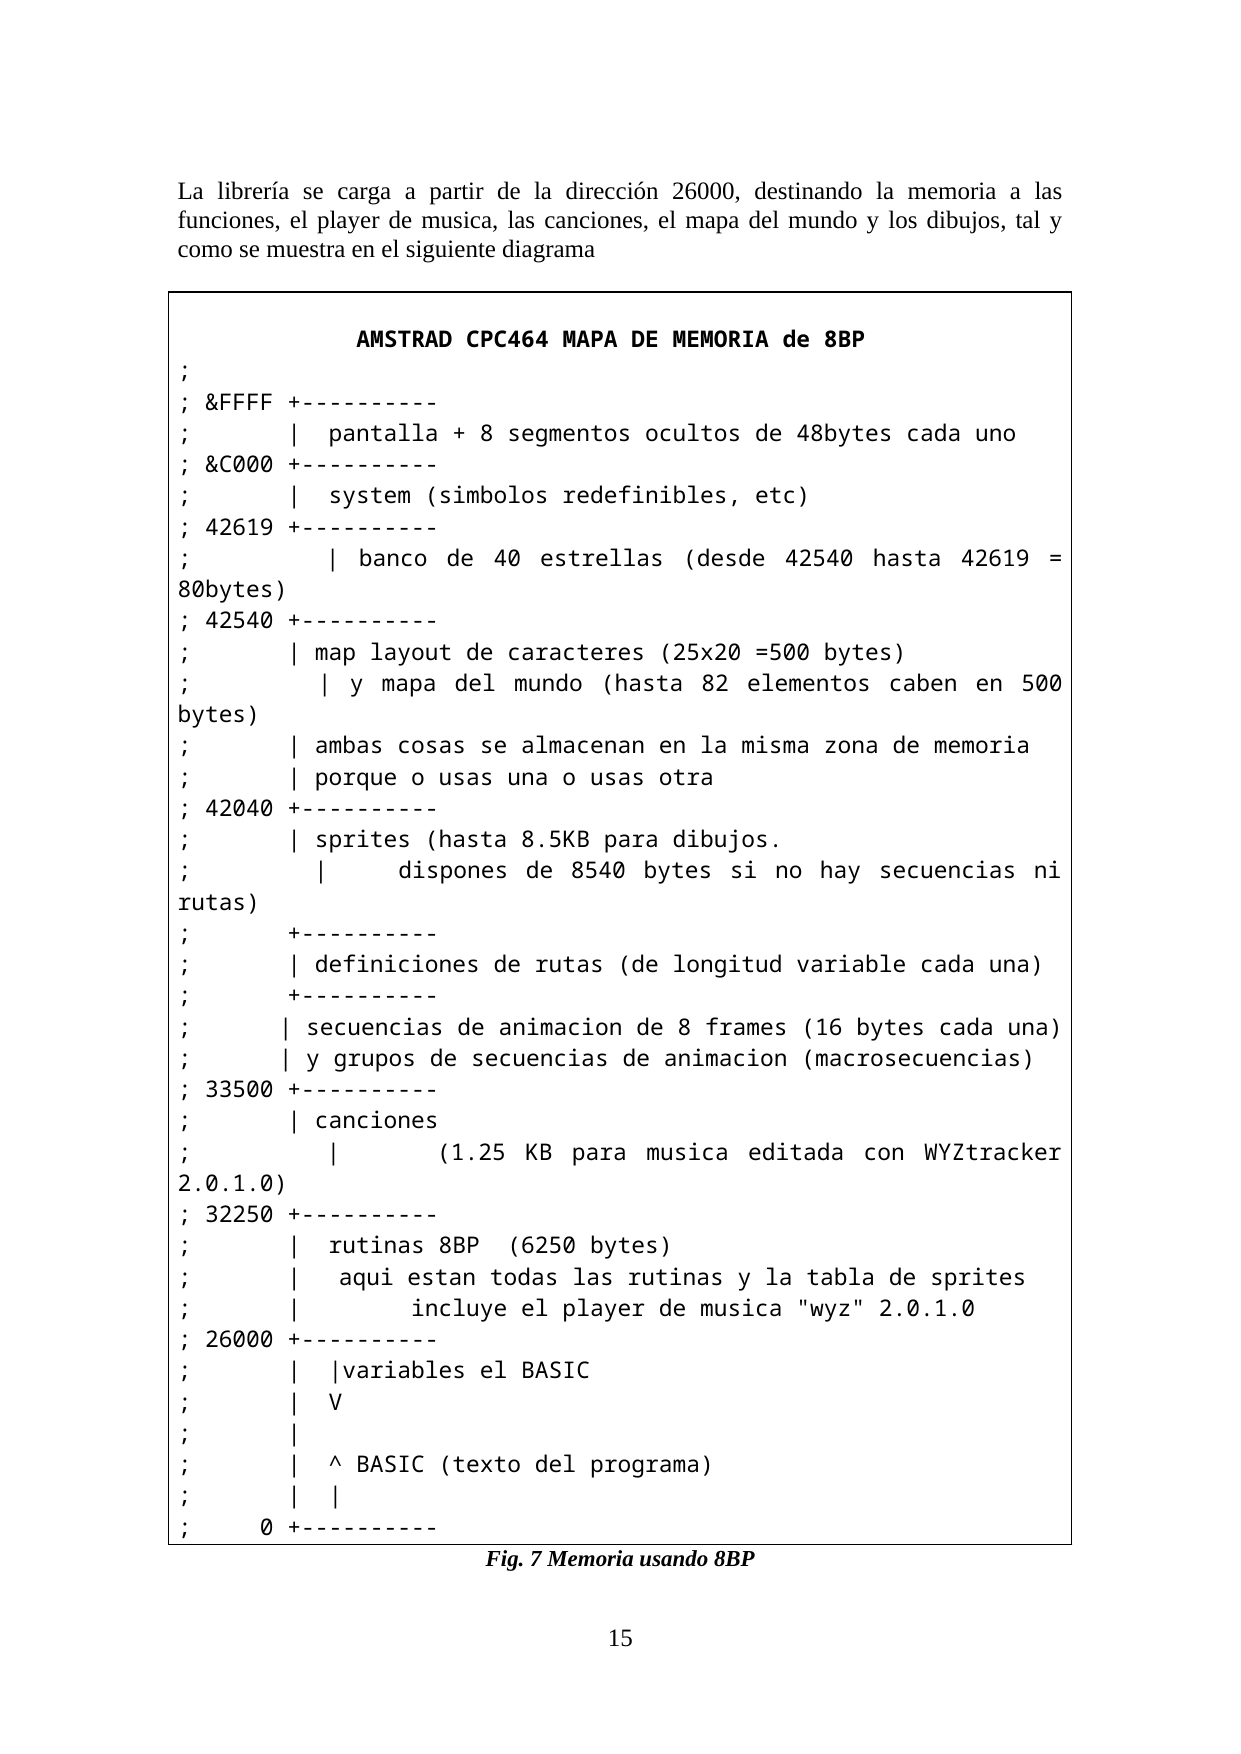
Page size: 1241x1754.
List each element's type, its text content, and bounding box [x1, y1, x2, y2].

text ; | porque o usas una o usas otra [177, 761, 1063, 792]
text AMSTRAD CPC464 MAPA DE MEMORIA de 8BP [177, 323, 1063, 354]
text ; 42619 +---------- [177, 511, 1063, 542]
text ; | rutinas 8BP (6250 bytes) [177, 1229, 1063, 1261]
text ; [177, 354, 1063, 386]
text ; &FFFF +---------- [177, 386, 1063, 417]
text ; | map layout de caracteres (25x20 =500 bytes) [177, 636, 1063, 667]
text ; | ambas cosas se almacenan en la misma zona de memoria [177, 729, 1063, 761]
text ; | ^ BASIC (texto del programa) [177, 1448, 1063, 1479]
text ; | |variables el BASIC [177, 1354, 1063, 1386]
text ; | pantalla + 8 segmentos ocultos de 48bytes cada uno [177, 417, 1063, 448]
text ; | (1.25 KB para musica editada con WYZtracker 2.0.1.0) [177, 1136, 1063, 1198]
text ; | y grupos de secuencias de animacion (macrosecuencias) [177, 1042, 1063, 1073]
text ; | aqui estan todas las rutinas y la tabla de sprites [177, 1261, 1063, 1292]
text ; | secuencias de animacion de 8 frames (16 bytes cada una) [177, 1011, 1063, 1042]
text ; | banco de 40 estrellas (desde 42540 hasta 42619 = 80bytes) [177, 542, 1063, 604]
text ; | dispones de 8540 bytes si no hay secuencias ni rutas) [177, 854, 1063, 917]
text ; | | [177, 1479, 1063, 1508]
text ; | V [177, 1386, 1063, 1417]
text ; | definiciones de rutas (de longitud variable cada una) [177, 948, 1063, 979]
text ; 33500 +---------- [177, 1073, 1063, 1104]
text ; | y mapa del mundo (hasta 82 elementos caben en 500 bytes) [177, 667, 1063, 729]
text ; &C000 +---------- [177, 448, 1063, 479]
text ; | system (simbolos redefinibles, etc) [177, 479, 1063, 511]
text ; 42540 +---------- [177, 604, 1063, 636]
text ; +---------- [177, 979, 1063, 1011]
text ; | canciones [177, 1104, 1063, 1136]
text ; 26000 +---------- [177, 1323, 1063, 1354]
text ; 42040 +---------- [177, 792, 1063, 823]
text ; | sprites (hasta 8.5KB para dibujos. [177, 823, 1063, 854]
text ; 32250 +---------- [177, 1198, 1063, 1229]
text La librería se carga a partir de la dirección 26000, destinando la memoria a las funciones, el player de musica, las canciones, el mapa del mundo y los dibujos, tal y como se muestra en el siguiente diagrama [177, 176, 1063, 263]
text ; +---------- [177, 917, 1063, 948]
text ; | [177, 1417, 1063, 1448]
text ; 0 +---------- [169, 1508, 1071, 1544]
text ; | incluye el player de musica "wyz" 2.0.1.0 [177, 1292, 1063, 1323]
